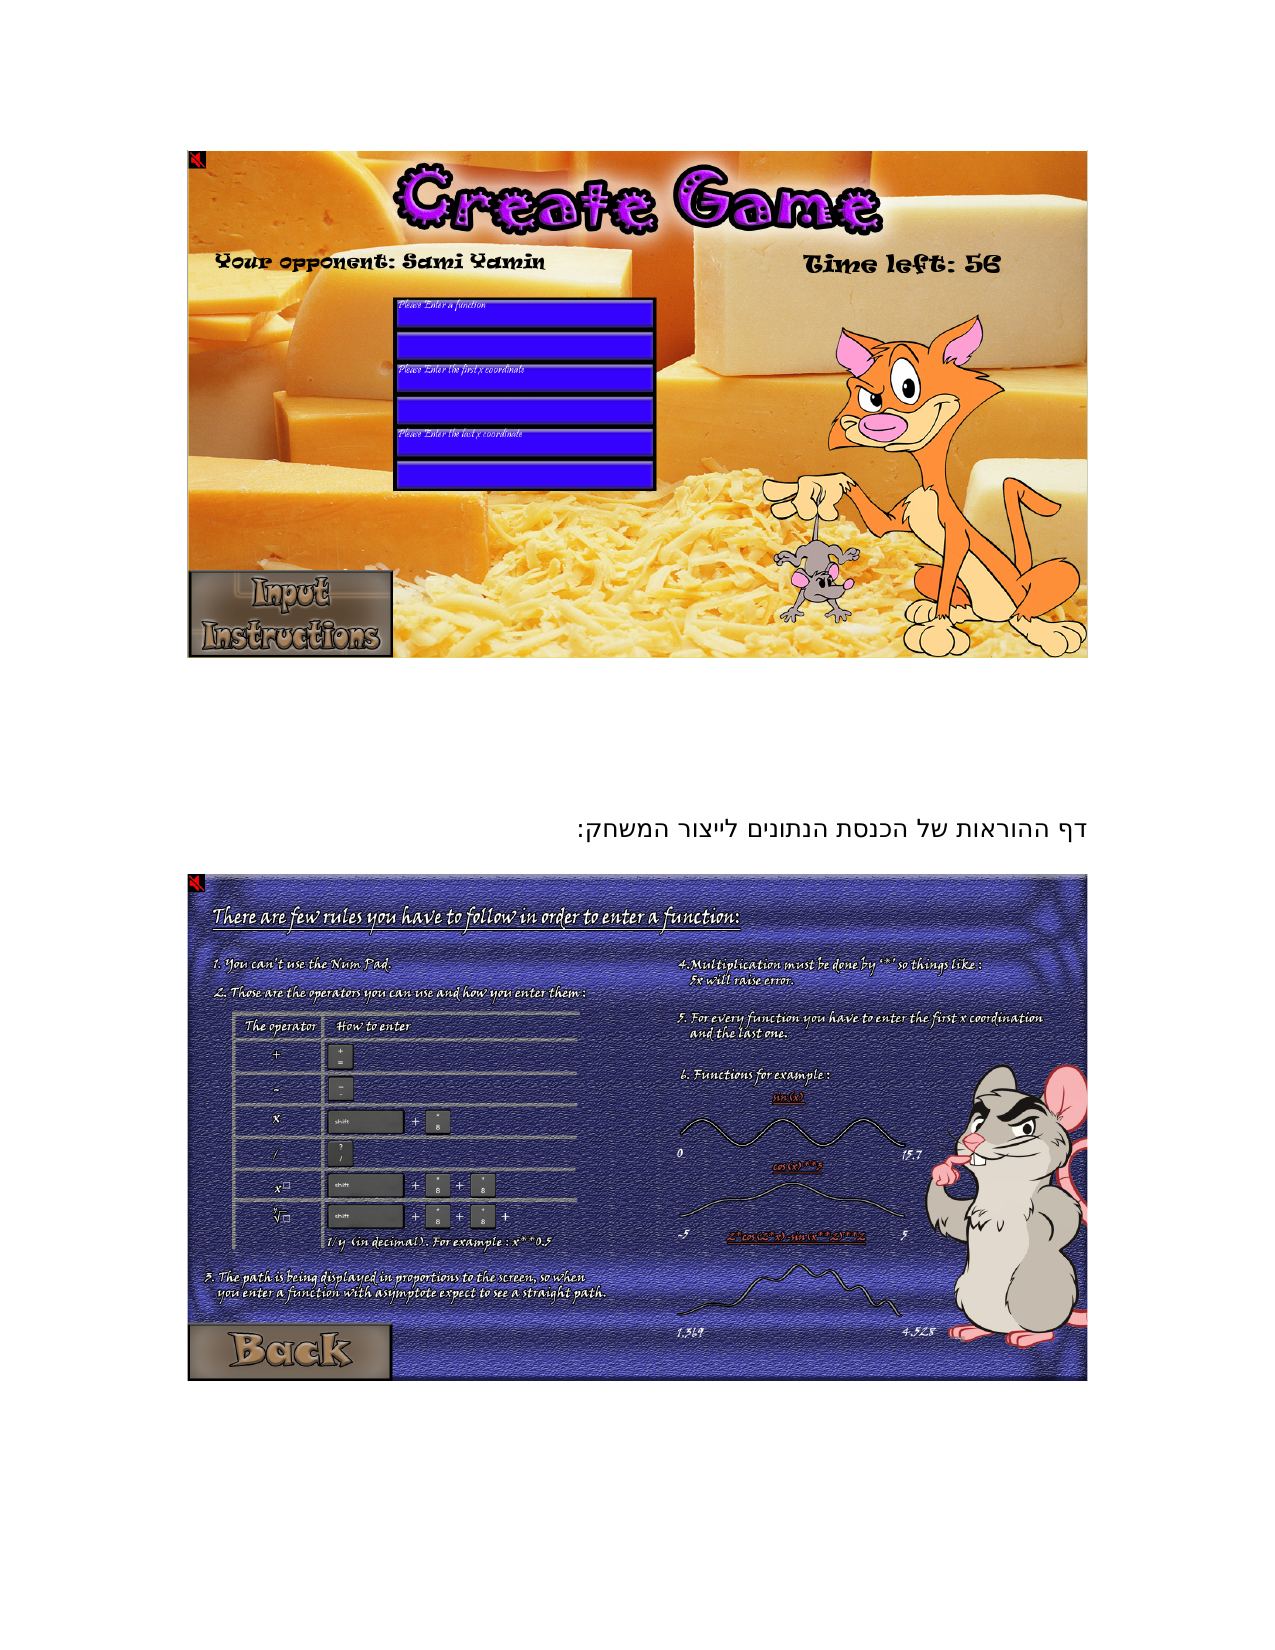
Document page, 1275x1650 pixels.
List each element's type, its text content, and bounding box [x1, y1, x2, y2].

picture [187, 150, 1088, 658]
text דף ההוראות של הכנסת הנתונים לייצור המשחק: [187, 814, 1087, 843]
picture [187, 874, 1088, 1381]
